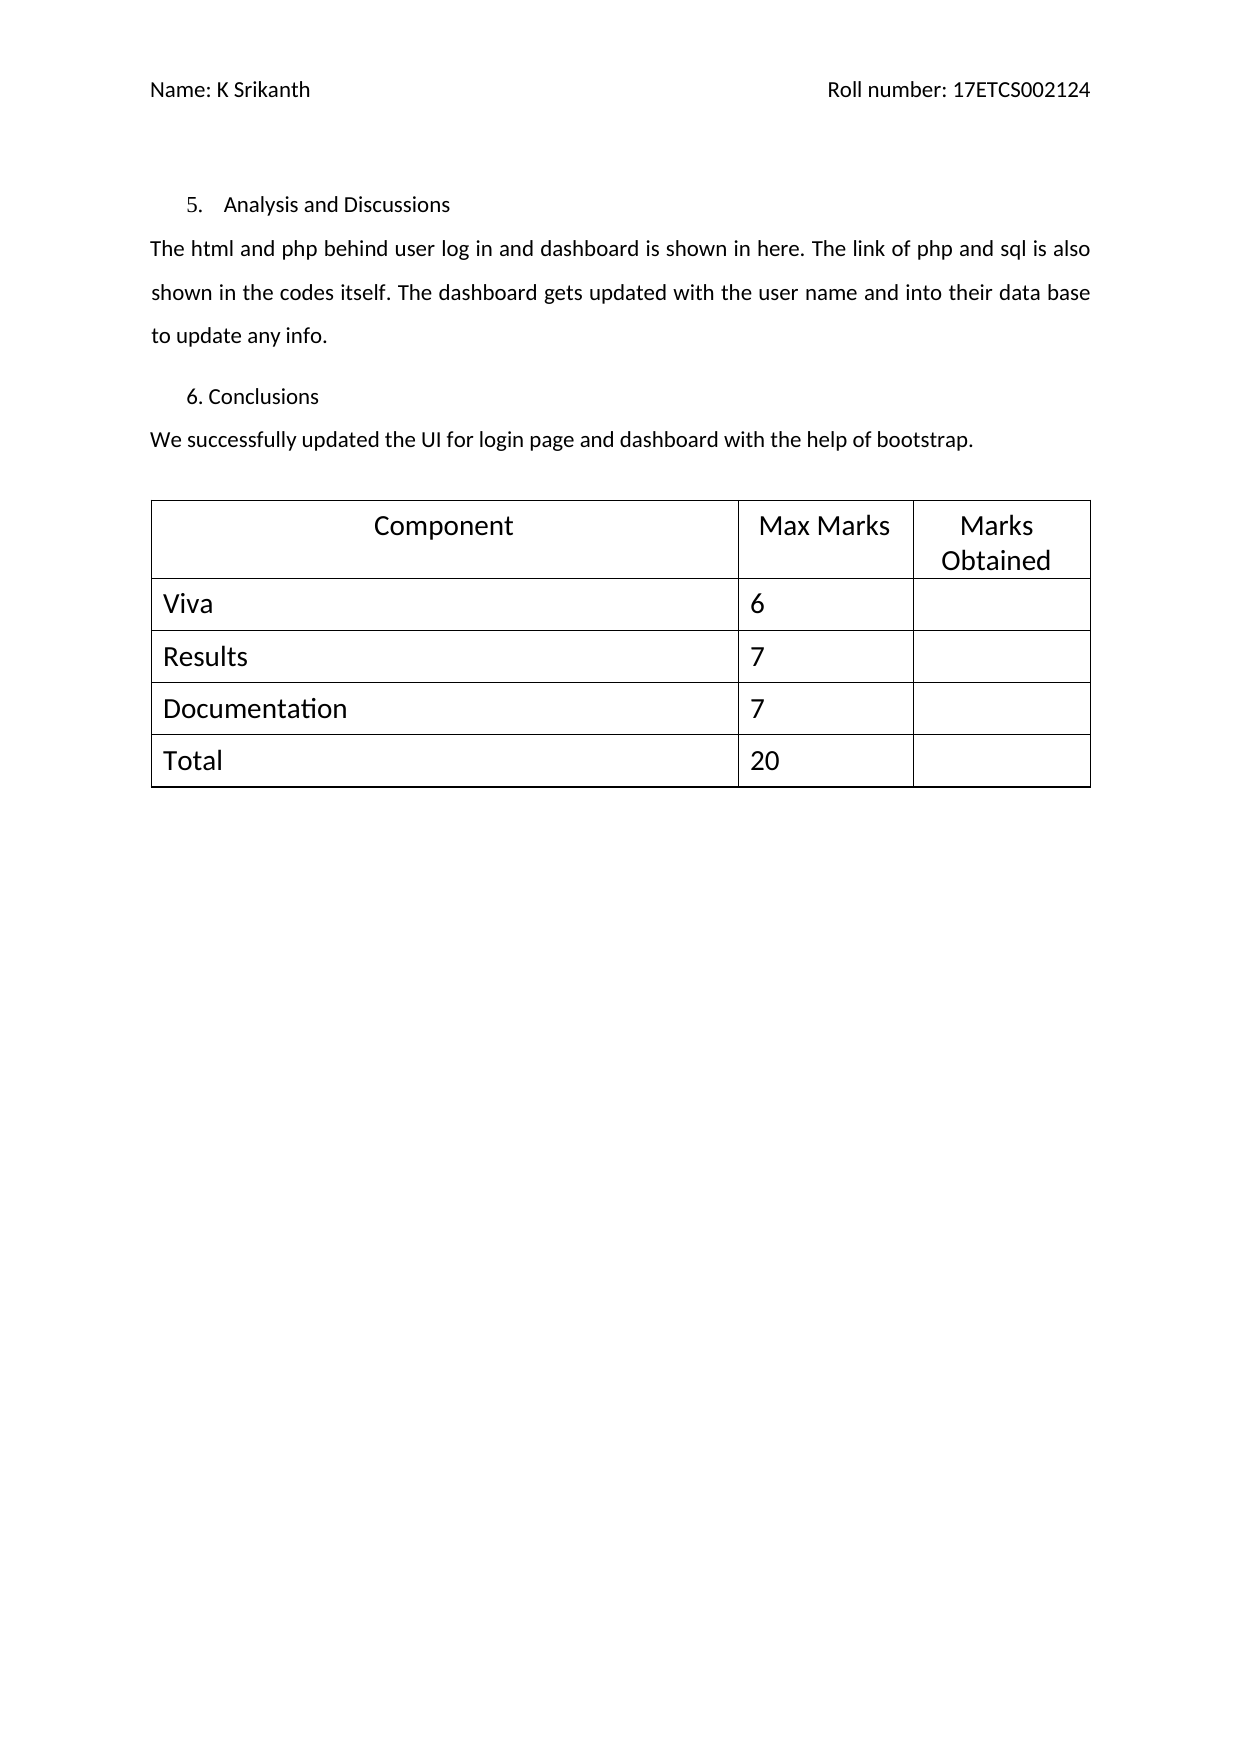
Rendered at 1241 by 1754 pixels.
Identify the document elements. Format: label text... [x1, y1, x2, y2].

table_cell Viva [152, 579, 373, 630]
table_cell 7 [739, 631, 913, 682]
table_cell [373, 631, 738, 682]
table_header Max Marks [739, 501, 913, 578]
table_cell 6 [739, 579, 913, 630]
table_cell 7 [739, 683, 913, 734]
table_cell [914, 735, 1090, 786]
table_cell 20 [739, 735, 913, 786]
text The html and php behind user log in and dashboard is shown in here. The link of php and sql is also shown in the codes itself. The dashboard gets updated with the user name and into their data base to update any info. [150, 234, 1092, 349]
table_cell [373, 735, 738, 786]
list Analysis and Discussions [186, 191, 1092, 218]
table_cell [914, 683, 1090, 734]
table_header Component [373, 501, 738, 578]
table_cell [914, 579, 1090, 630]
text 6. Conclusions [186, 382, 1092, 410]
table_cell Total [152, 735, 373, 786]
table_header Marks Obtained [914, 501, 1090, 578]
table_cell Documentation [152, 683, 373, 734]
table_cell [373, 579, 738, 630]
table_cell Results [152, 631, 373, 682]
text We successfully updated the UI for login page and dashboard with the help of bootstrap. [150, 425, 1092, 453]
table_cell [914, 631, 1090, 682]
table_cell [373, 683, 738, 734]
table_header [152, 501, 373, 578]
